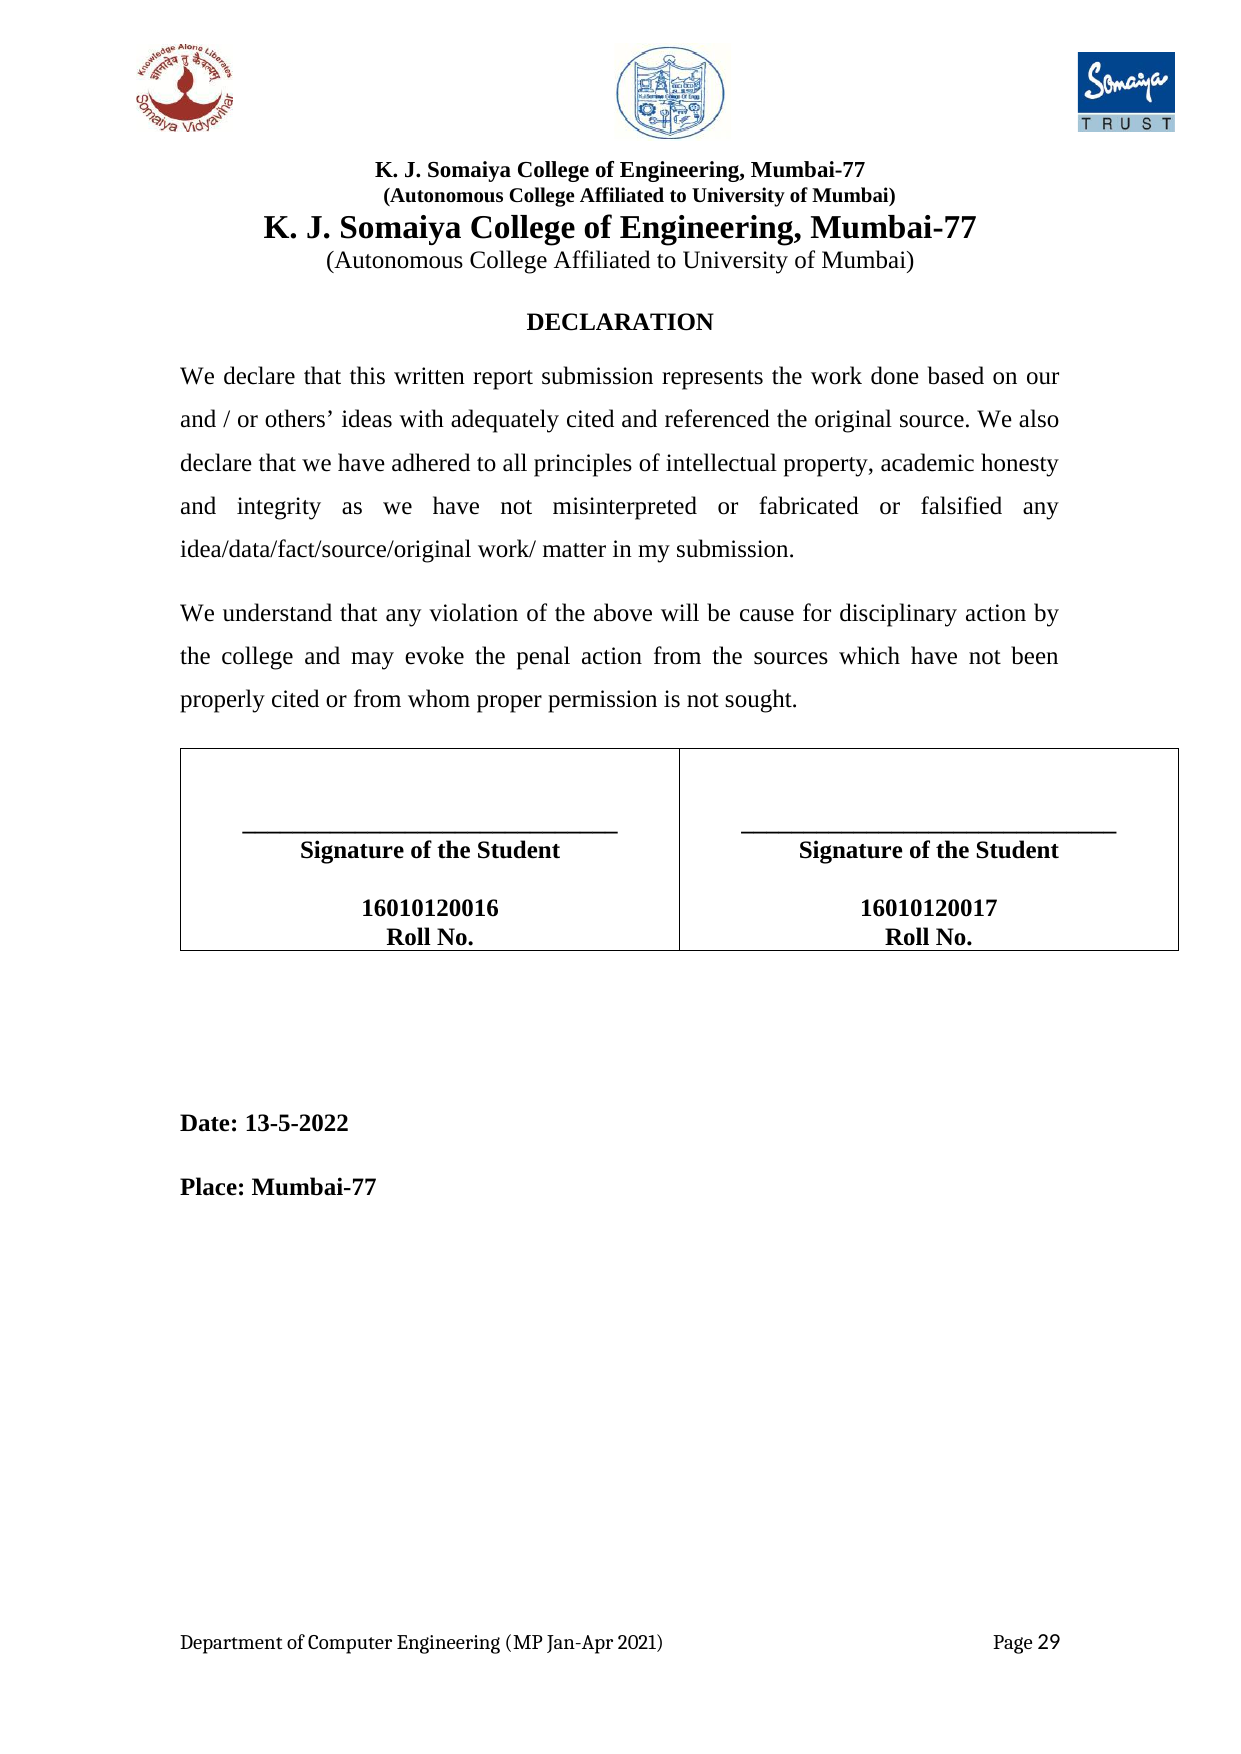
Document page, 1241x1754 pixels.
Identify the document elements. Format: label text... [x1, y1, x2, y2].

table_header ______________________________ Signature of the Student 16010120016 Roll No. [181, 749, 679, 950]
table_header ______________________________ Signature of the Student 16010120017 Roll No. [680, 749, 1178, 950]
text Date: 13-5-2022 [180, 1108, 1060, 1137]
text (Autonomous College Affiliated to University of Mumbai) [180, 245, 1060, 274]
text We understand that any violation of the above will be cause for disciplinary action by the college and may evoke the penal action from the sources which have not been properly cited or from whom proper permission is not sought. [180, 598, 1060, 713]
text We declare that this written report submission represents the work done based on our and / or others’ ideas with adequately cited and referenced the original source. We also declare that we have adhered to all principles of intellectual property, academic honesty and integrity as we have not misinterpreted or fabricated or falsified any idea/data/fact/source/original work/ matter in my submission. [180, 361, 1060, 563]
text K. J. Somaiya College of Engineering, Mumbai-77 [180, 207, 1060, 245]
picture [136, 44, 233, 132]
picture [1077, 52, 1175, 132]
text DECLARATION [180, 307, 1060, 336]
picture [593, 43, 732, 150]
text Place: Mumbai-77 [180, 1172, 1060, 1201]
